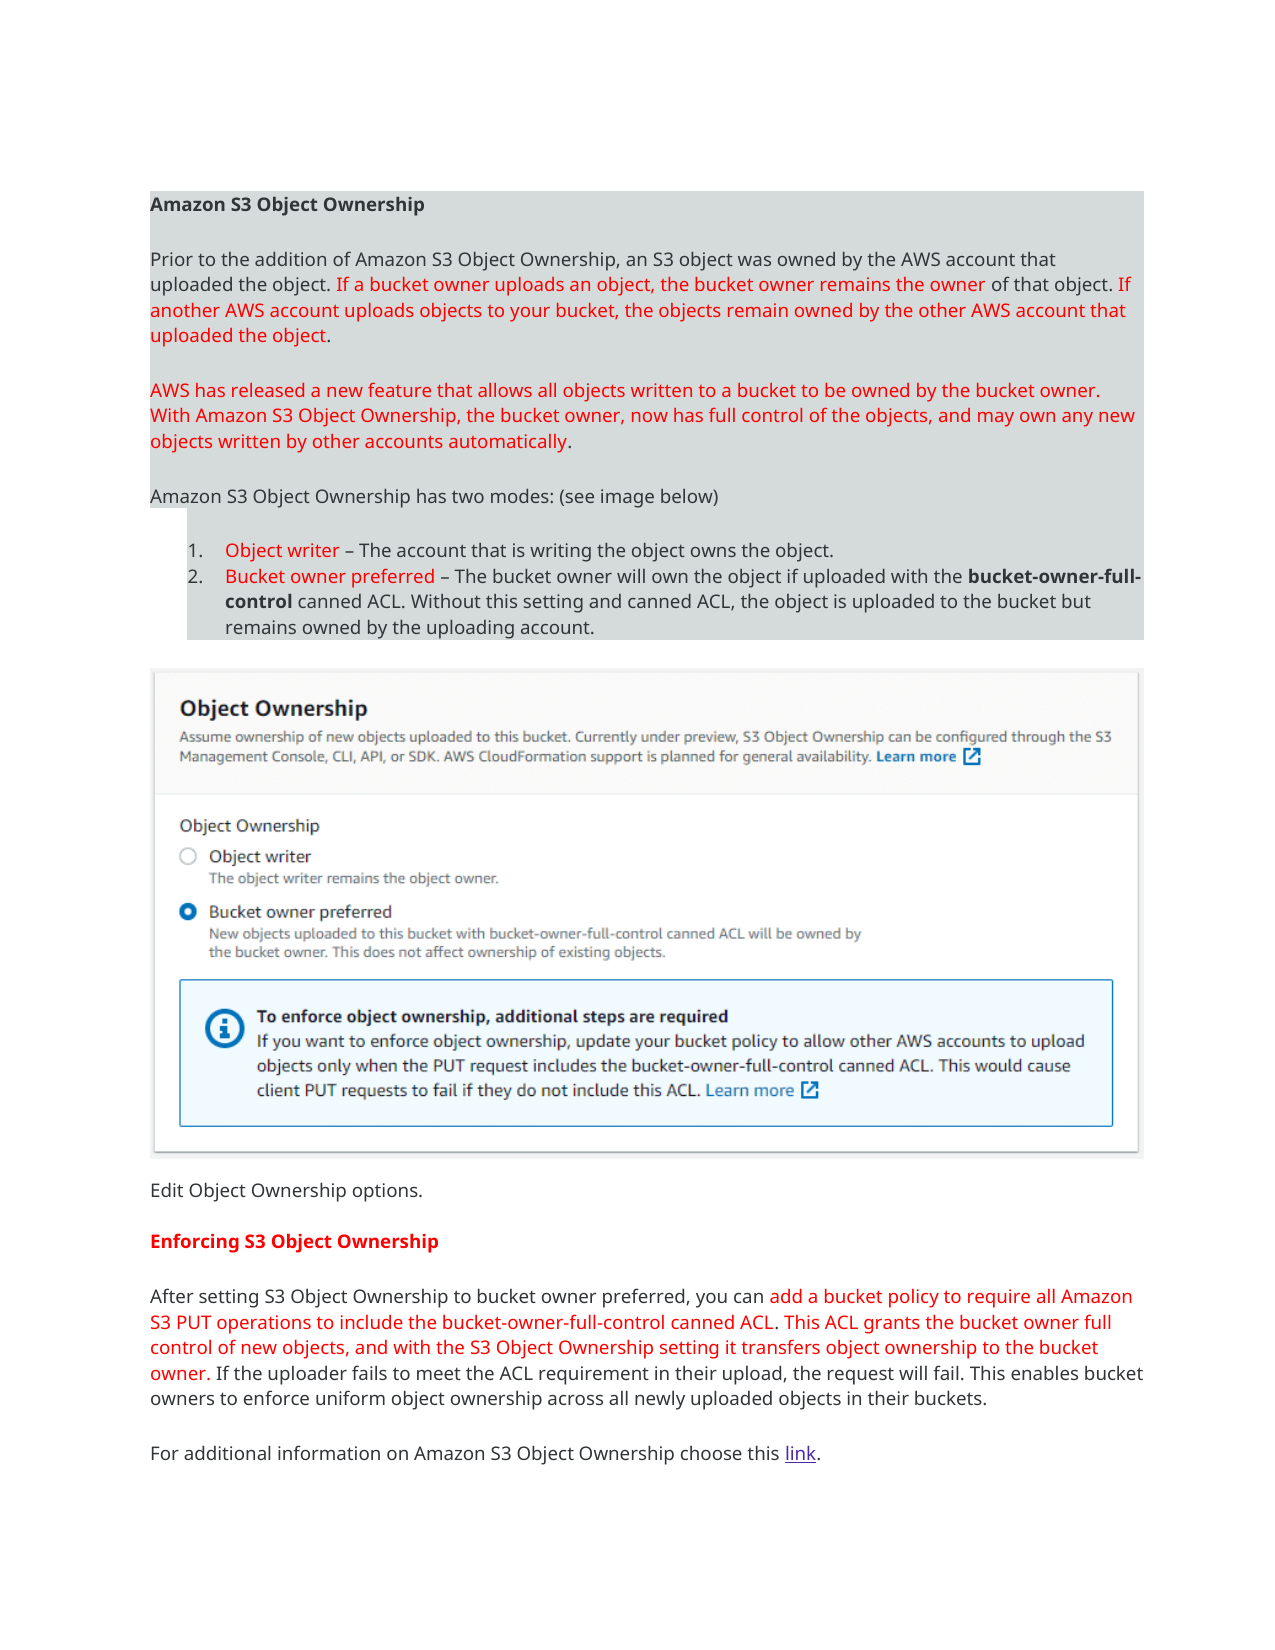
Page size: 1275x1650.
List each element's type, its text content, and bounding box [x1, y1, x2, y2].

text Enforcing S3 Object Ownership [150, 1229, 1144, 1254]
text AWS has released a new feature that allows all objects written to a bucket to be owned by the bucket owner. With Amazon S3 Object Ownership, the bucket owner, now has full control of the objects, and may own any new objects written by other accounts automatically. [150, 377, 1144, 454]
text Edit Object Ownership options. [150, 1178, 1144, 1203]
list Object writer – The account that is writing the object owns the object. [187, 538, 1144, 563]
text Amazon S3 Object Ownership has two modes: (see image below) [150, 483, 1144, 508]
text Prior to the addition of Amazon S3 Object Ownership, an S3 object was owned by the AWS account that uploaded the object. If a bucket owner uploads an object, the bucket owner remains the owner of that object. If another AWS account uploads objects to your bucket, the objects remain owned by the other AWS account that uploaded the object. [150, 246, 1144, 348]
picture [150, 668, 1144, 1159]
text Amazon S3 Object Ownership [150, 191, 1144, 217]
text For additional information on Amazon S3 Object Ownership choose this link. [150, 1440, 1144, 1466]
text After setting S3 Object Ownership to bucket owner preferred, you can add a bucket policy to require all Amazon S3 PUT operations to include the bucket-owner-full-control canned ACL. This ACL grants the bucket owner full control of new objects, and with the S3 Object Ownership setting it transfers object ownership to the bucket owner. If the uploader fails to meet the ACL requirement in their upload, the request will fail. This enables bucket owners to enforce uniform object ownership across all newly uploaded objects in their buckets. [150, 1283, 1144, 1411]
list Bucket owner preferred – The bucket owner will own the object if uploaded with the bucket-owner-full-control canned ACL. Without this setting and canned ACL, the object is uploaded to the bucket but remains owned by the uploading account. [187, 563, 1144, 640]
